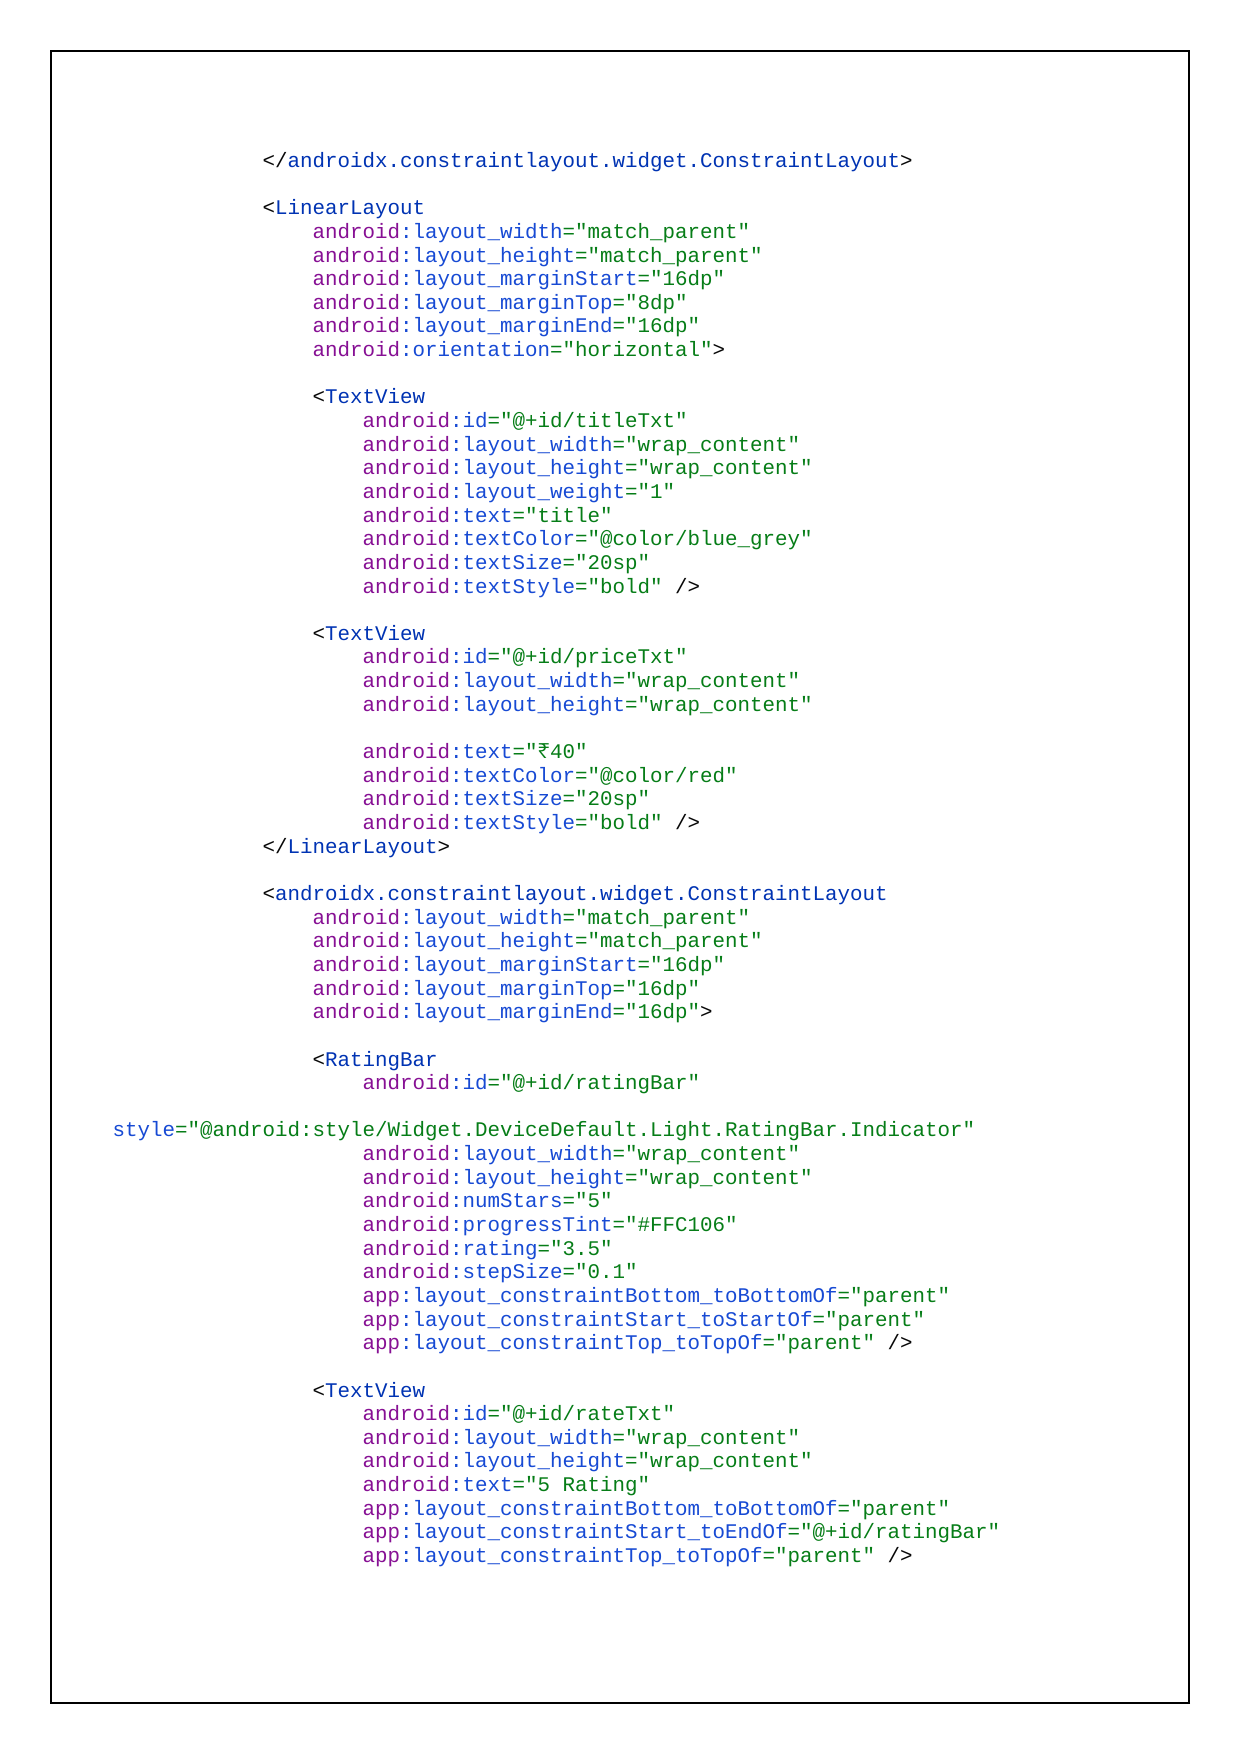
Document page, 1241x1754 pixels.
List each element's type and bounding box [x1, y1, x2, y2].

text [112, 150, 1128, 1592]
